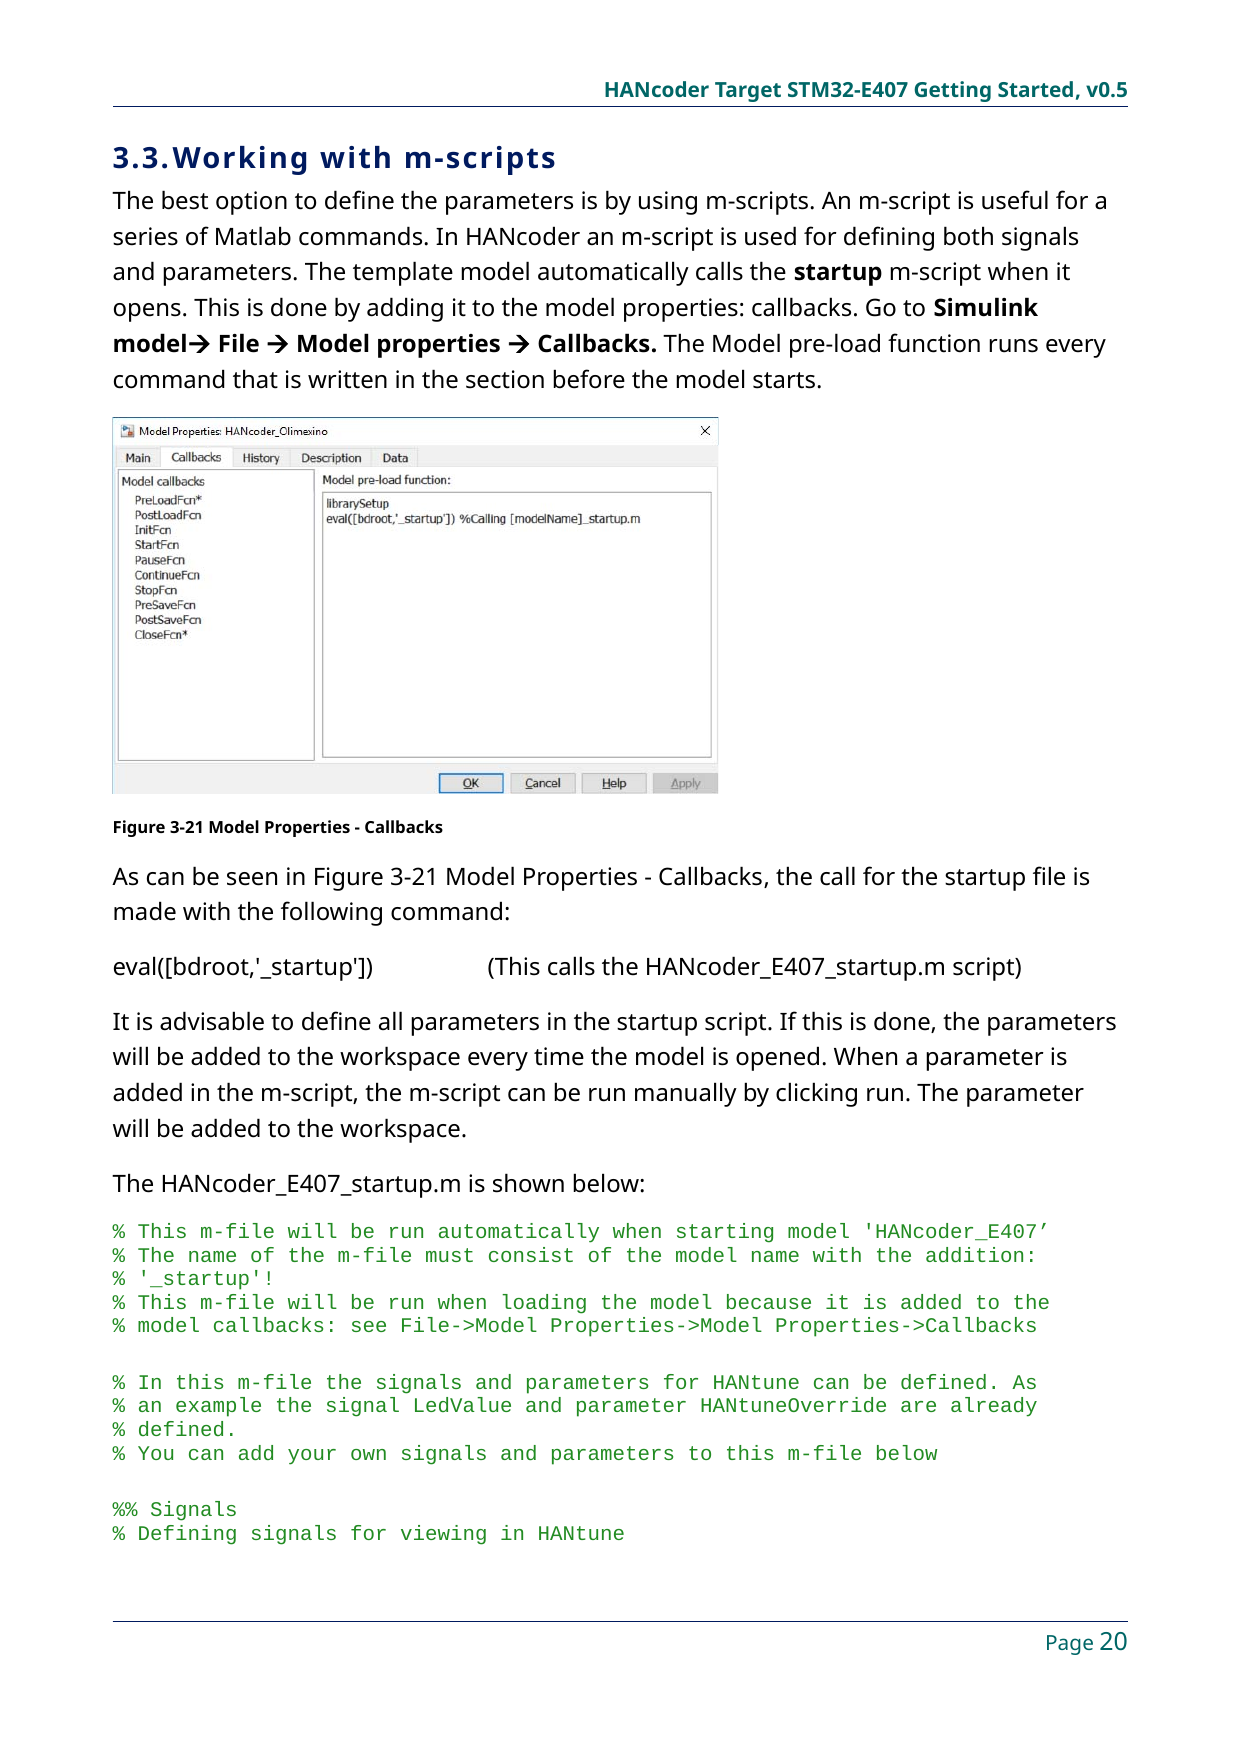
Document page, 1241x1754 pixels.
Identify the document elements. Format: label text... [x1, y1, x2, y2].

text % model callbacks: see File->Model Properties->Model Properties->Callbacks [112, 1316, 1128, 1339]
text % This m-file will be run automatically when starting model 'HANcoder_E407’ [112, 1221, 1128, 1244]
text eval([bdroot,'_startup']) (This calls the HANcoder_E407_startup.m script) [112, 950, 1128, 982]
text % This m-file will be run when loading the model because it is added to the [112, 1292, 1128, 1316]
text % '_startup'! [112, 1268, 1128, 1292]
picture [112, 417, 719, 794]
text % You can add your own signals and parameters to this m-file below [112, 1443, 1128, 1466]
text %% Signals [112, 1499, 1128, 1523]
text The HANcoder_E407_startup.m is shown below: [112, 1166, 1128, 1199]
text % defined. [112, 1419, 1128, 1443]
text The best option to define the parameters is by using m-scripts. An m-script is useful for a series of Matlab commands. In HANcoder an m-script is used for defining both signals and parameters. The template model automatically calls the startup m-script when it opens. This is done by adding it to the model properties: callbacks. Go to Simulink model File Model properties Callbacks. The Model pre-load function runs every command that is written in the section before the model starts. [112, 183, 1128, 395]
text It is advisable to define all parameters in the startup script. If this is done, the parameters will be added to the workspace every time the model is opened. When a parameter is added in the m-script, the m-script can be run manually by clicking run. The parameter will be added to the workspace. [112, 1004, 1128, 1144]
text % Defining signals for viewing in HANtune [112, 1523, 1128, 1546]
text % an example the signal LedValue and parameter HANtuneOverride are already [112, 1395, 1128, 1419]
subtitle Working with m-scripts [112, 137, 1128, 177]
text % The name of the m-file must consist of the model name with the addition: [112, 1244, 1128, 1268]
text % In this m-file the signals and parameters for HANtune can be defined. As [112, 1372, 1128, 1395]
